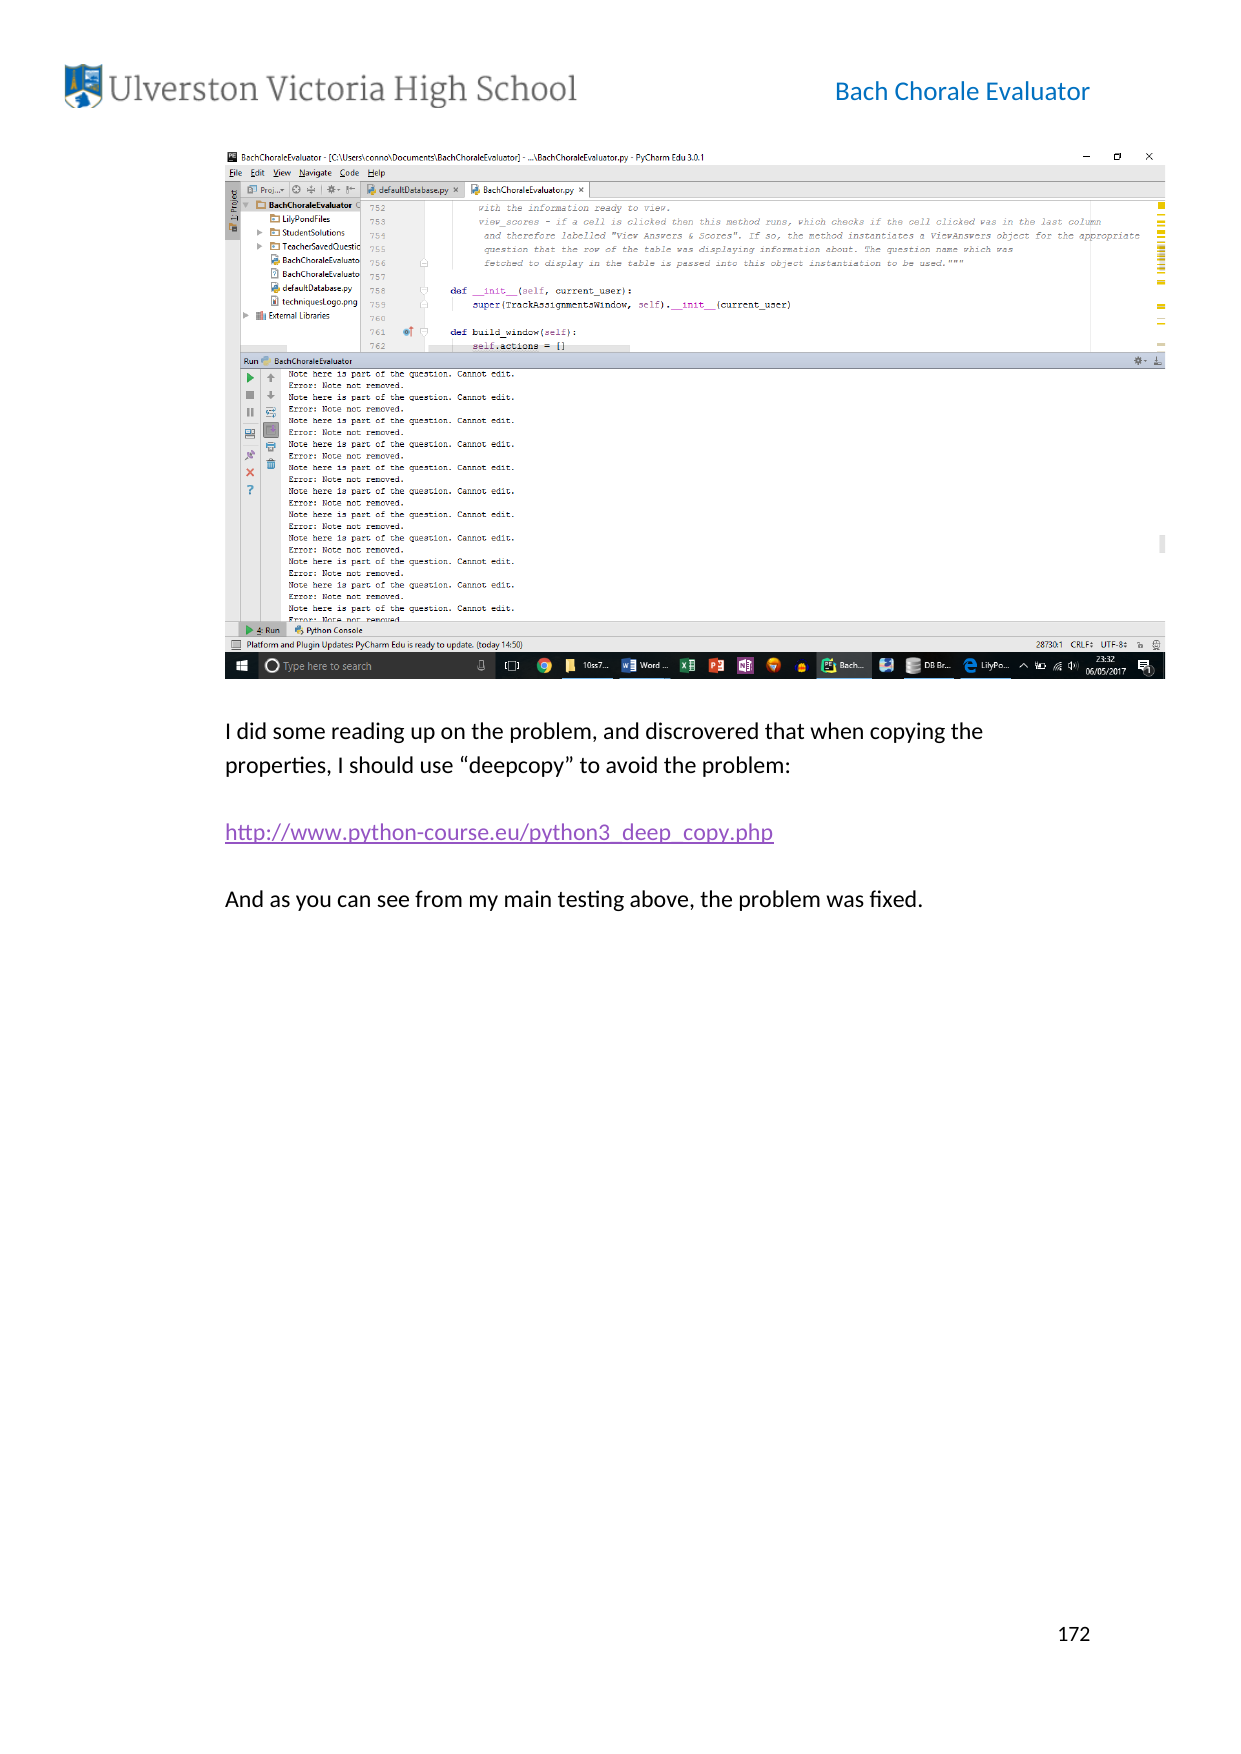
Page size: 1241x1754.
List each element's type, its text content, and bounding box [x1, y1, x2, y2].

list And as you can see from my main testing above, the problem was fixed. [225, 884, 1090, 914]
picture [64, 64, 579, 107]
list http://www.python-course.eu/python3_deep_copy.php [225, 817, 1090, 846]
list I did some reading up on the problem, and discrovered that when copying the properties, I should use “deepcopy” to avoid the problem: [225, 716, 1090, 779]
picture [225, 150, 1166, 679]
